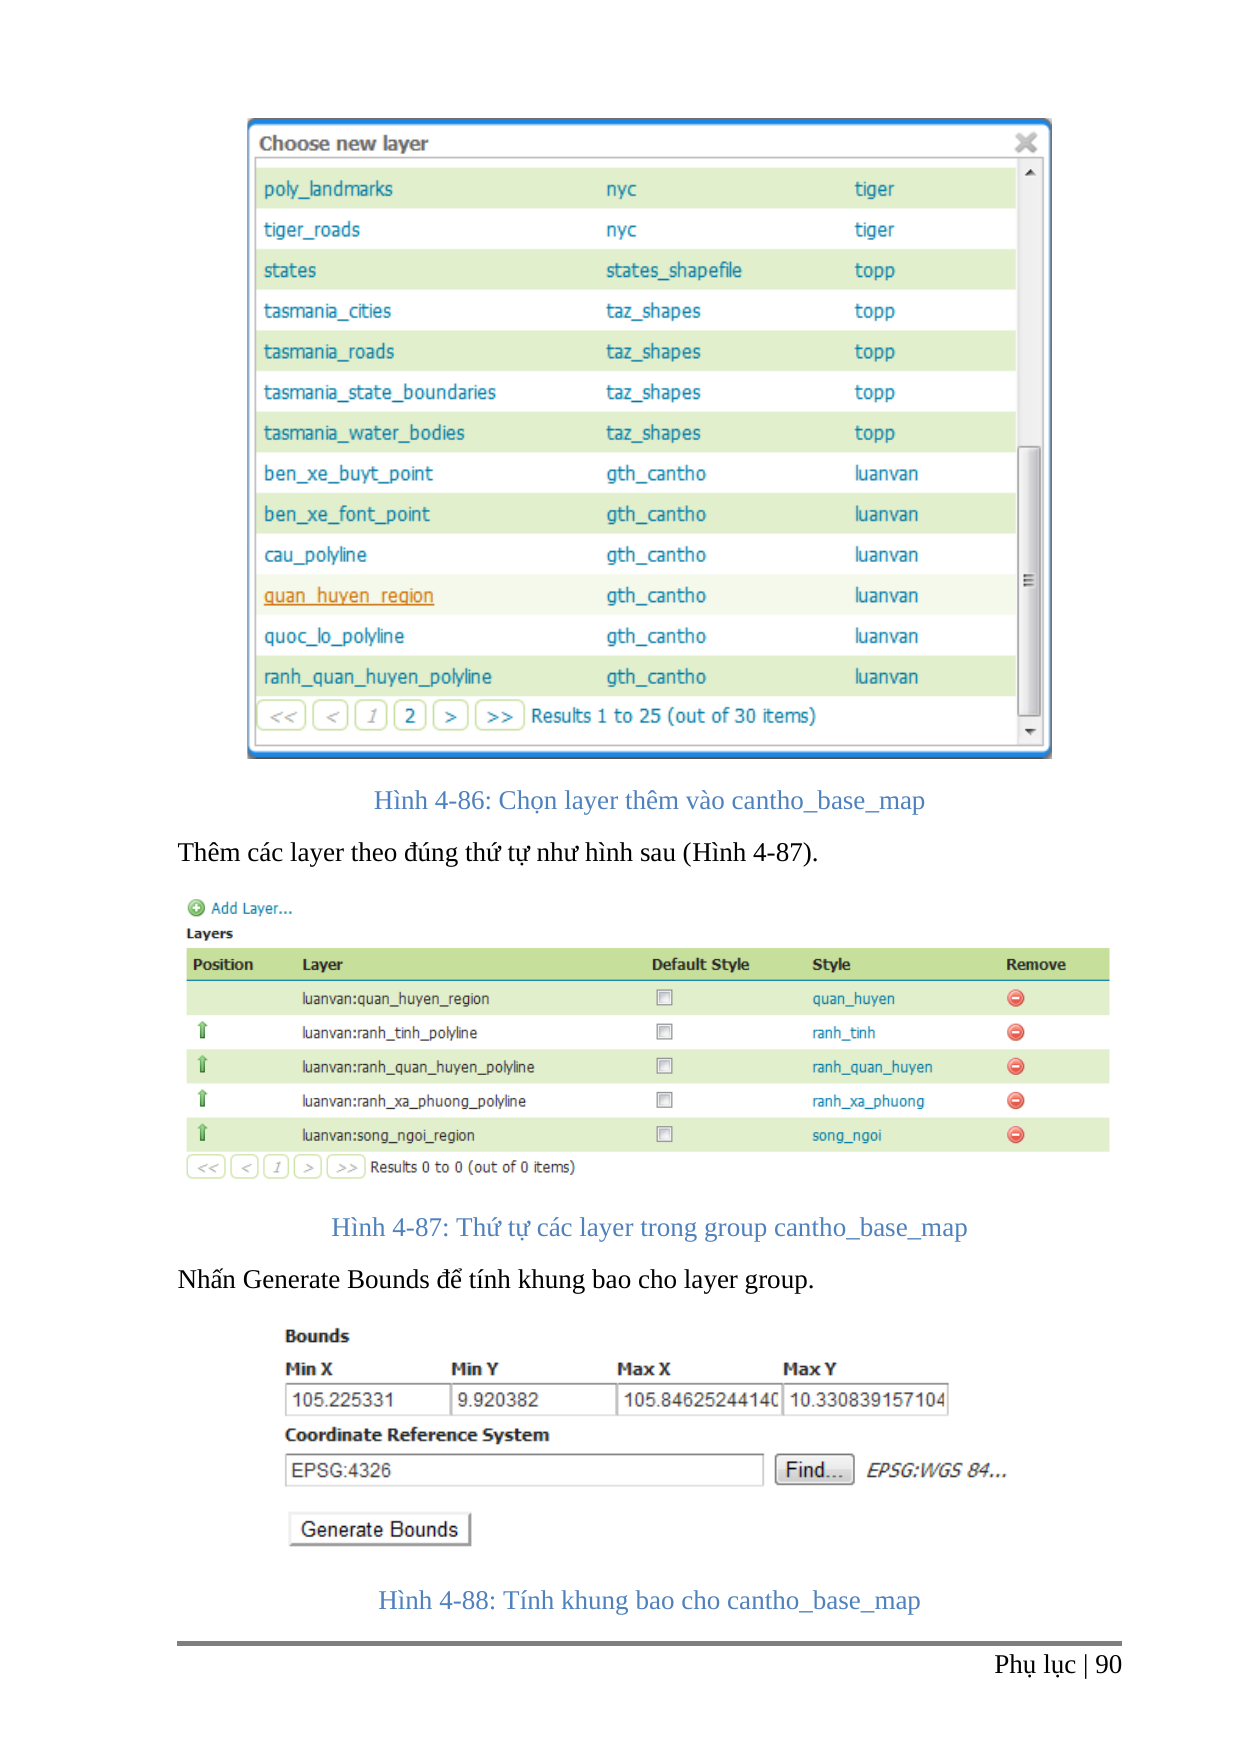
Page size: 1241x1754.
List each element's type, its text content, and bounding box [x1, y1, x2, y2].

text Hình 4-38: Tính khung bao cho cantho_base_map [177, 1584, 1122, 1615]
picture [247, 118, 1052, 759]
picture [177, 892, 1123, 1186]
picture [276, 1319, 1023, 1559]
text Nhấn Generate Bounds để tính khung bao cho layer group. [177, 1263, 1122, 1294]
text Hình 4-37: Thứ tự các layer trong group cantho_base_map [177, 1211, 1122, 1242]
text Hình 4-36: Chọn layer thêm vào cantho_base_map [177, 784, 1122, 815]
